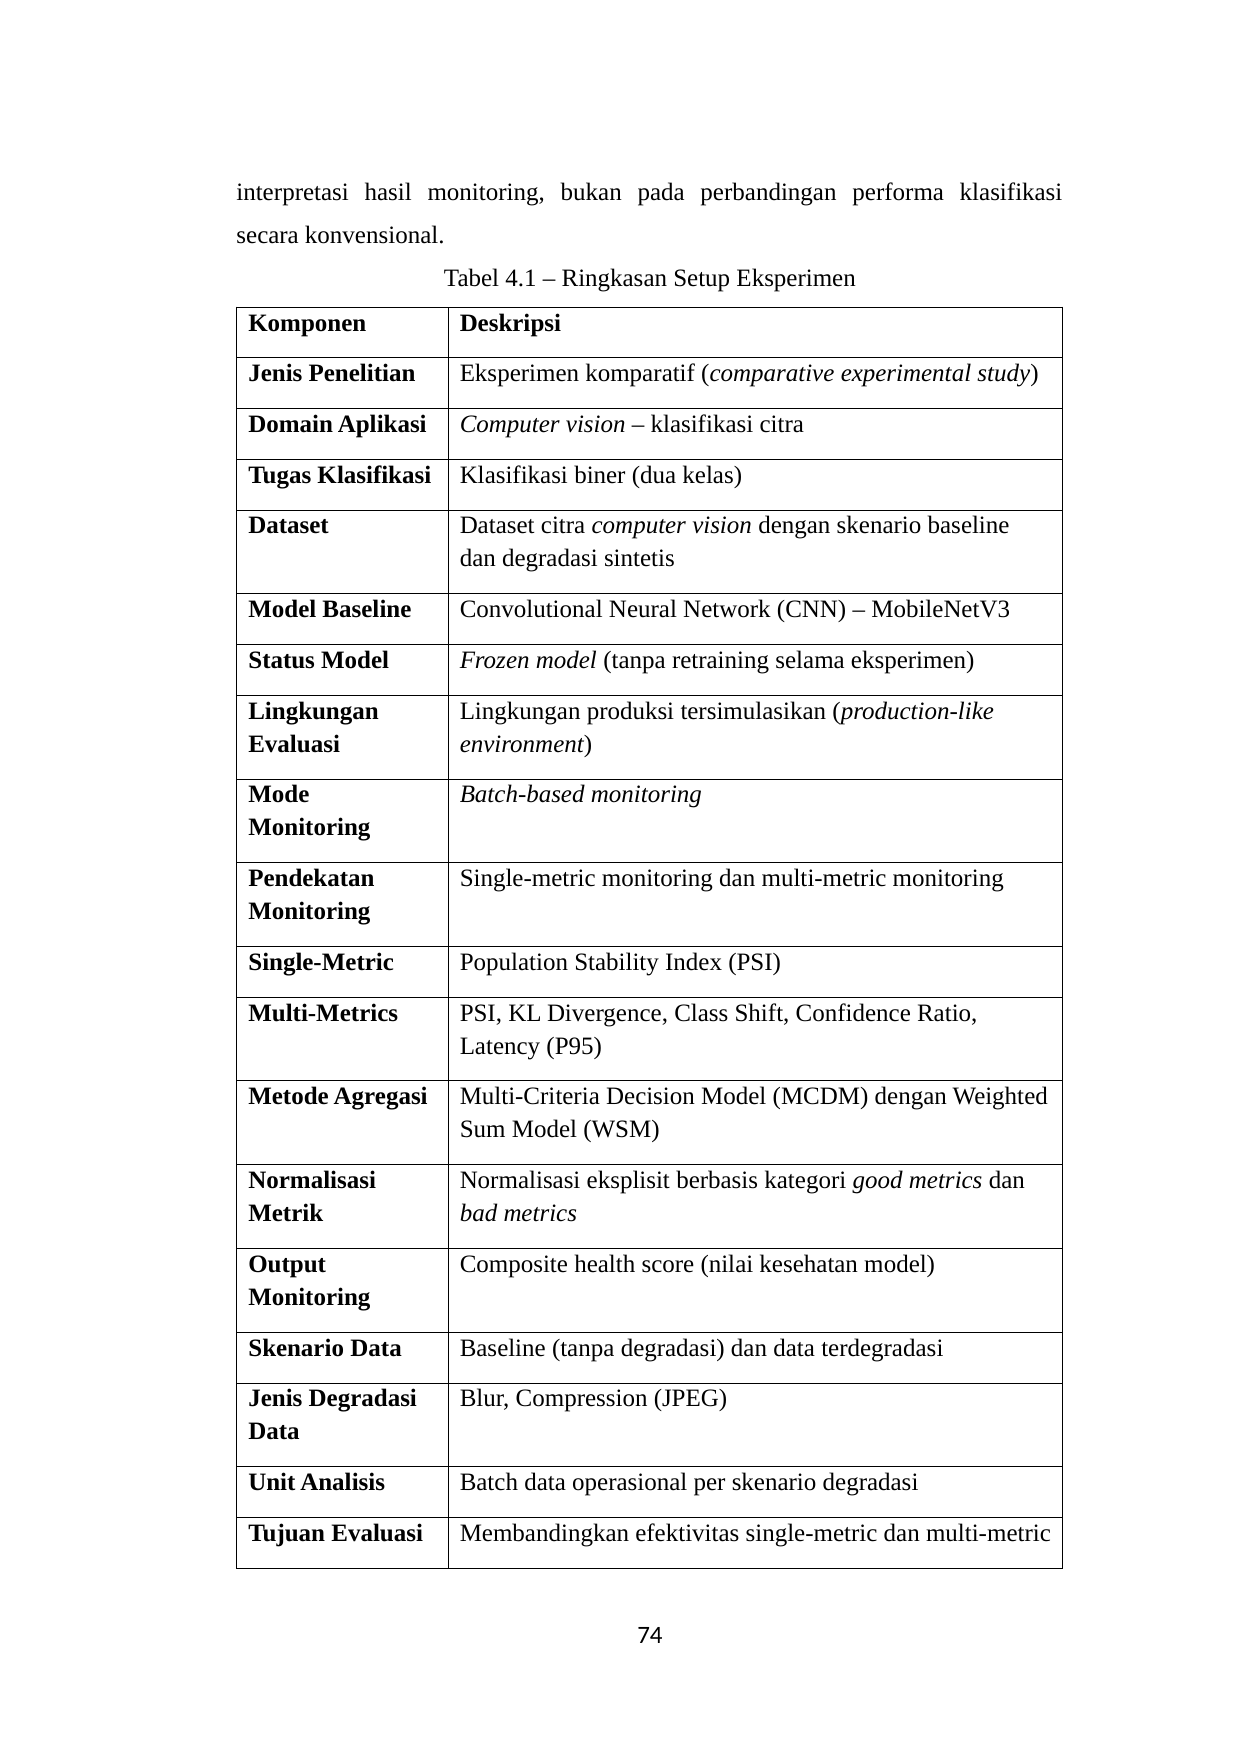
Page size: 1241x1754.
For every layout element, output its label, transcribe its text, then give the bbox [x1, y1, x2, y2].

table_cell Batch-based monitoring [449, 780, 1062, 862]
table_cell Unit Analisis [237, 1467, 448, 1517]
table_cell Normalisasi Metrik [237, 1165, 448, 1248]
table_cell Multi-Criteria Decision Model (MCDM) dengan Weighted Sum Model (WSM) [449, 1081, 1062, 1164]
table_header Komponen [237, 308, 448, 357]
table_cell Frozen model (tanpa retraining selama eksperimen) [449, 645, 1062, 695]
table_cell Multi-Metrics [237, 998, 448, 1080]
table_cell Status Model [237, 645, 448, 695]
table_cell Mode Monitoring [237, 780, 448, 862]
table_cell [449, 1518, 1062, 1568]
table_cell Jenis Penelitian [237, 358, 448, 408]
table_header Deskripsi [449, 308, 1062, 357]
table_cell Pendekatan Monitoring [237, 863, 448, 946]
table_cell Klasifikasi biner (dua kelas) [449, 460, 1062, 509]
table_cell Blur, Compression (JPEG) [449, 1384, 1062, 1466]
table_cell Output Monitoring [237, 1249, 448, 1332]
table_cell Domain Aplikasi [237, 409, 448, 459]
table_cell Single-metric monitoring dan multi-metric monitoring [449, 863, 1062, 946]
table_cell Metode Agregasi [237, 1081, 448, 1164]
table_cell Normalisasi eksplisit berbasis kategori good metrics dan bad metrics [449, 1165, 1062, 1248]
table_cell Lingkungan Evaluasi [237, 696, 448, 778]
table_cell Computer vision – klasifikasi citra [449, 409, 1062, 459]
text Tabel 4.1 – Ringkasan Setup Eksperimen [236, 263, 1063, 292]
table_cell Single-Metric [237, 947, 448, 997]
table_cell PSI, KL Divergence, Class Shift, Confidence Ratio, Latency (P95) [449, 998, 1062, 1080]
table_cell Skenario Data [237, 1333, 448, 1382]
table_cell Tujuan Evaluasi [237, 1518, 448, 1568]
table_cell Tugas Klasifikasi [237, 460, 448, 509]
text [236, 177, 1063, 249]
table_cell Dataset citra computer vision dengan skenario baseline dan degradasi sintetis [449, 511, 1062, 593]
table_cell Jenis Degradasi Data [237, 1384, 448, 1466]
table_cell Model Baseline [237, 594, 448, 644]
table_cell Baseline (tanpa degradasi) dan data terdegradasi [449, 1333, 1062, 1382]
table_cell Dataset [237, 511, 448, 593]
table_cell Eksperimen komparatif (comparative experimental study) [449, 358, 1062, 408]
table_cell Convolutional Neural Network (CNN) – MobileNetV3 [449, 594, 1062, 644]
table_cell Population Stability Index (PSI) [449, 947, 1062, 997]
table_cell Composite health score (nilai kesehatan model) [449, 1249, 1062, 1332]
table_cell Lingkungan produksi tersimulasikan (production-like environment) [449, 696, 1062, 778]
table_cell Batch data operasional per skenario degradasi [449, 1467, 1062, 1517]
